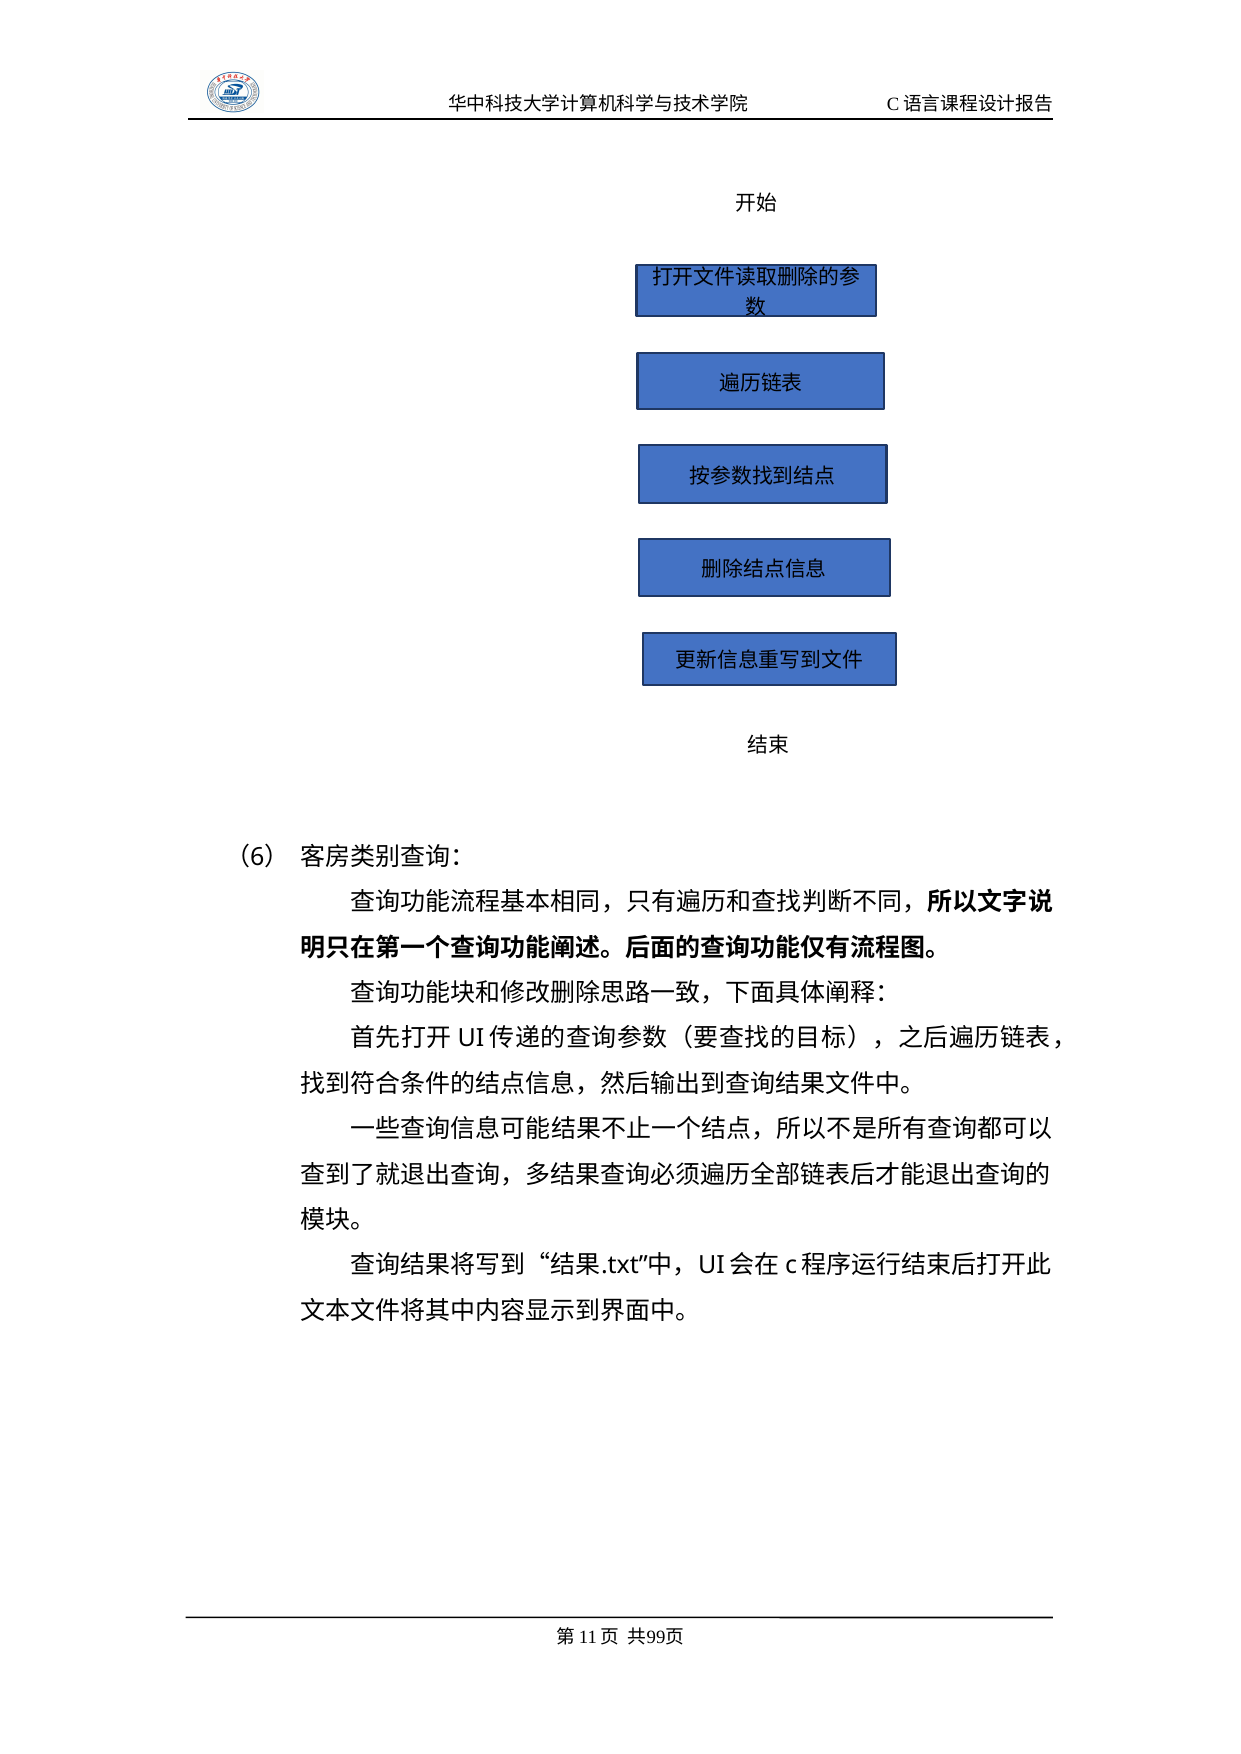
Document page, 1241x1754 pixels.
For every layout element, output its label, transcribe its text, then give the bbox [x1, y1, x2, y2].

list 一些查询信息可能结果不止一个结点，所以不是所有查询都可以查到了就退出查询，多结果查询必须遍历全部链表后才能退出查询的模块。 [300, 1104, 1053, 1240]
list 查询结果将写到“结果.txt”中，UI会在c程序运行结束后打开此文本文件将其中内容显示到界面中。 [300, 1240, 1053, 1331]
list 客房类别查询： [225, 832, 1053, 877]
list 首先打开UI传递的查询参数（要查找的目标），之后遍历链表，找到符合条件的结点信息，然后输出到查询结果文件中。 [300, 1013, 1053, 1104]
list 查询功能块和修改删除思路一致，下面具体阐释： [300, 968, 1053, 1013]
list 查询功能流程基本相同，只有遍历和查找判断不同，所以文字说明只在第一个查询功能阐述。后面的查询功能仅有流程图。 [300, 877, 1053, 968]
picture [200, 70, 264, 113]
